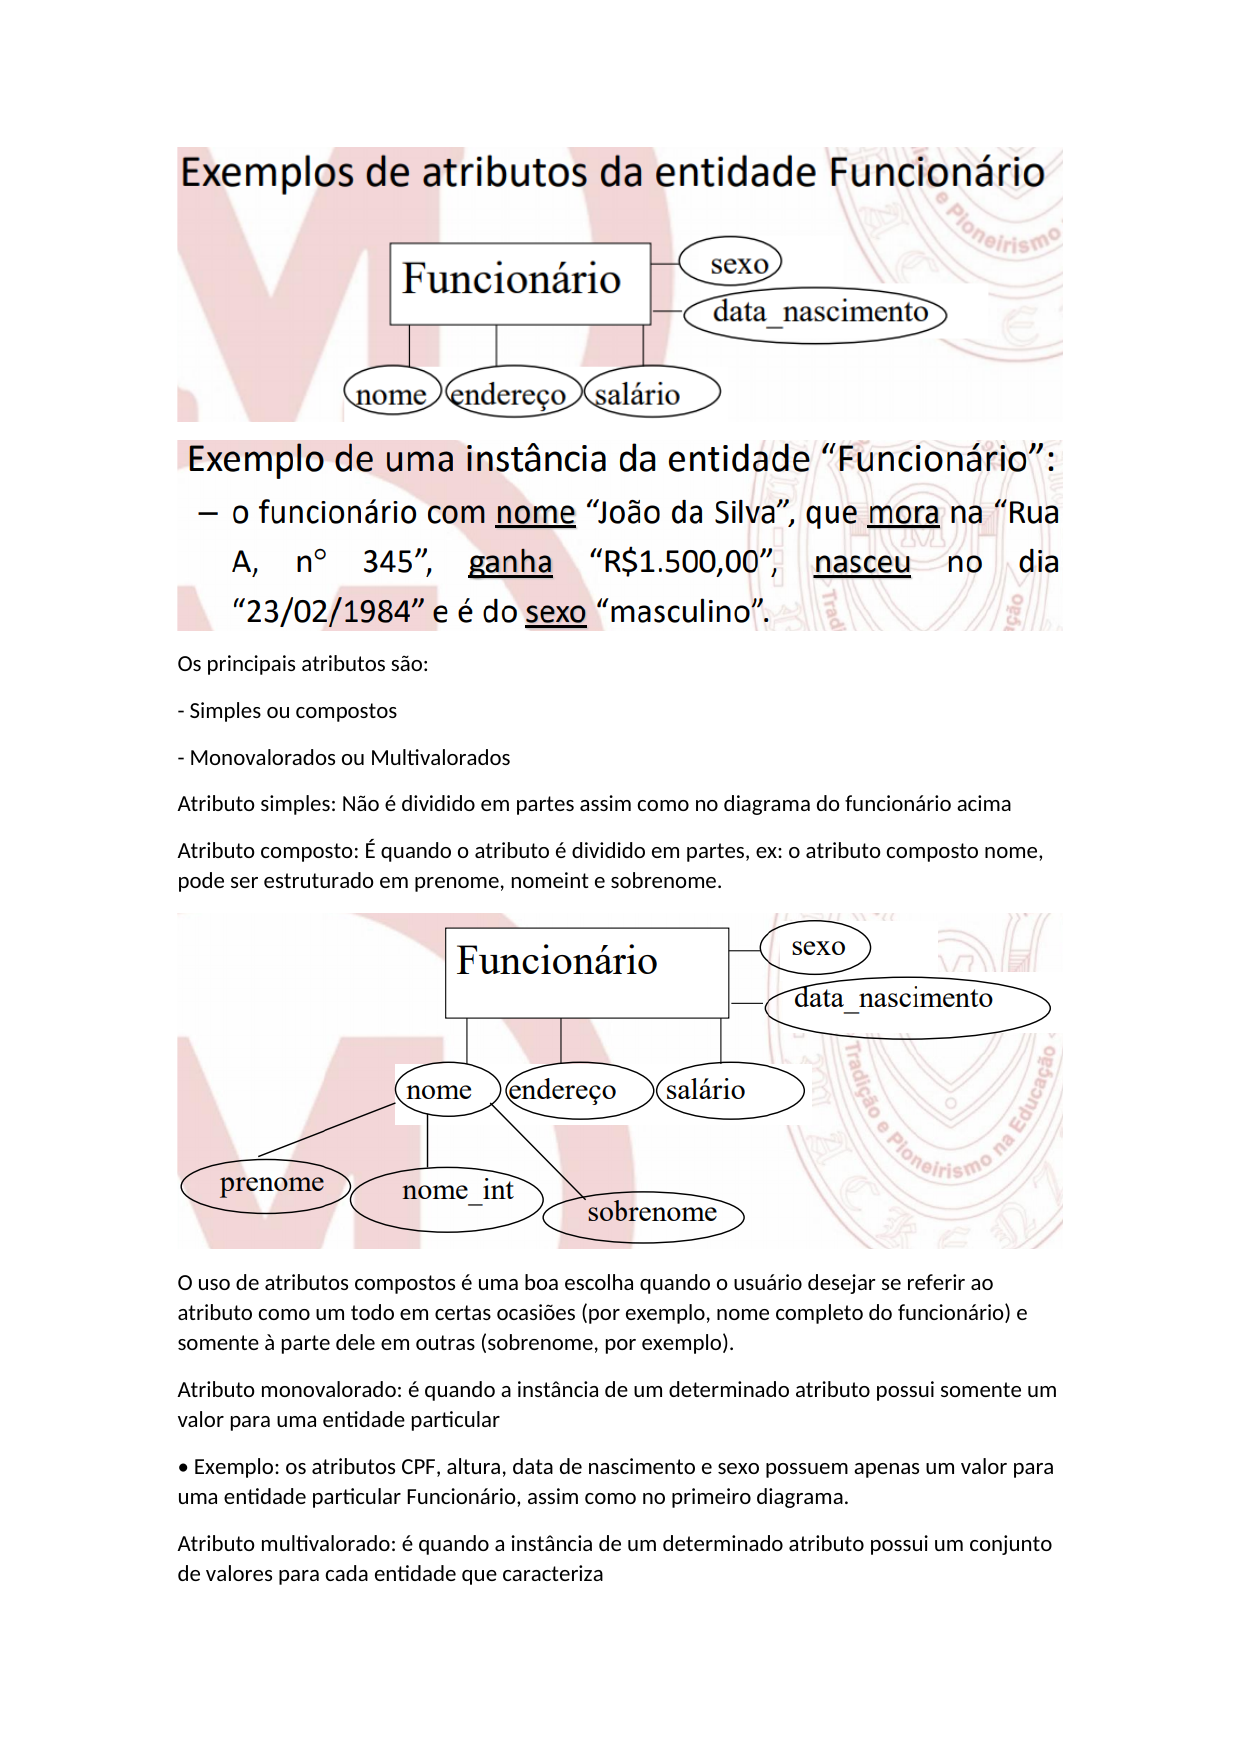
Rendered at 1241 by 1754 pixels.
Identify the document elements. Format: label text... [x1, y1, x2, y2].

text Os principais atributos são: [177, 649, 1063, 677]
text - Simples ou compostos [177, 696, 1063, 724]
text - Monovalorados ou Multivalorados [177, 743, 1063, 771]
text • Exemplo: os atributos CPF, altura, data de nascimento e sexo possuem apenas um valor para uma entidade particular Funcionário, assim como no primeiro diagrama. [177, 1452, 1063, 1510]
text Atributo composto: É quando o atributo é dividido em partes, ex: o atributo composto nome, pode ser estruturado em prenome, nomeint e sobrenome. [177, 836, 1063, 895]
text O uso de atributos compostos é uma boa escolha quando o usuário desejar se referir ao atributo como um todo em certas ocasiões (por exemplo, nome completo do funcionário) e somente à parte dele em outras (sobrenome, por exemplo). [177, 1268, 1063, 1356]
text Atributo multivalorado: é quando a instância de um determinado atributo possui um conjunto de valores para cada entidade que caracteriza [177, 1529, 1063, 1587]
text Atributo monovalorado: é quando a instância de um determinado atributo possui somente um valor para uma entidade particular [177, 1375, 1063, 1433]
text Atributo simples: Não é dividido em partes assim como no diagrama do funcionário acima [177, 789, 1063, 818]
